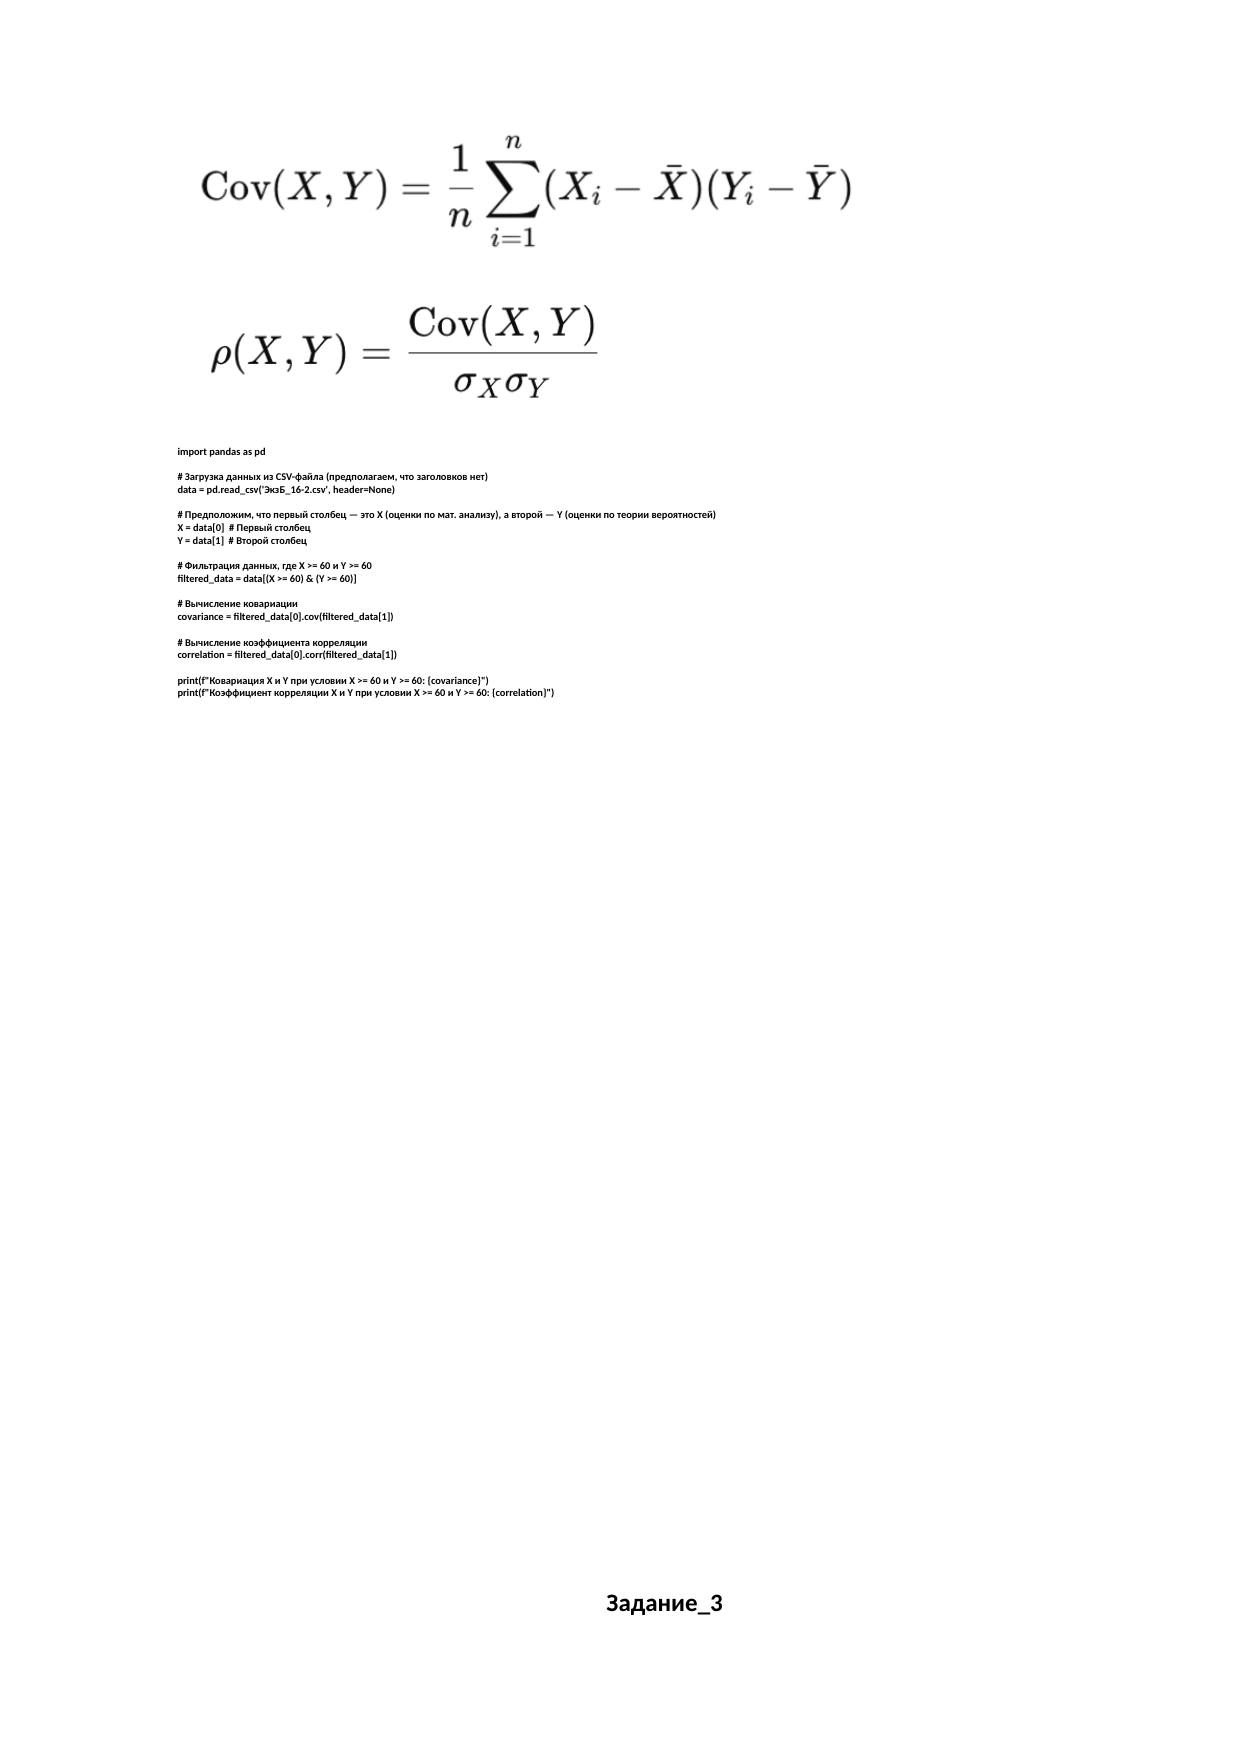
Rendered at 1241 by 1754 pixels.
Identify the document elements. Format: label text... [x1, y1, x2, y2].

text print(f"Ковариация X и Y при условии X >= 60 и Y >= 60: {covariance}") [177, 674, 1152, 687]
text filtered_data = data[(X >= 60) & (Y >= 60)] [177, 572, 1152, 585]
text # Фильтрация данных, где X >= 60 и Y >= 60 [177, 559, 1152, 572]
text import pandas as pd [177, 445, 1152, 458]
text covariance = filtered_data[0].cov(filtered_data[1]) [177, 610, 1152, 623]
text X = data[0] # Первый столбец [177, 521, 1152, 534]
text Y = data[1] # Второй столбец [177, 534, 1152, 547]
picture [177, 118, 898, 446]
text data = pd.read_csv('ЭкзБ_16-2.csv', header=None) [177, 483, 1152, 496]
text Задание_3 [177, 1587, 1152, 1617]
text correlation = filtered_data[0].corr(filtered_data[1]) [177, 648, 1152, 661]
